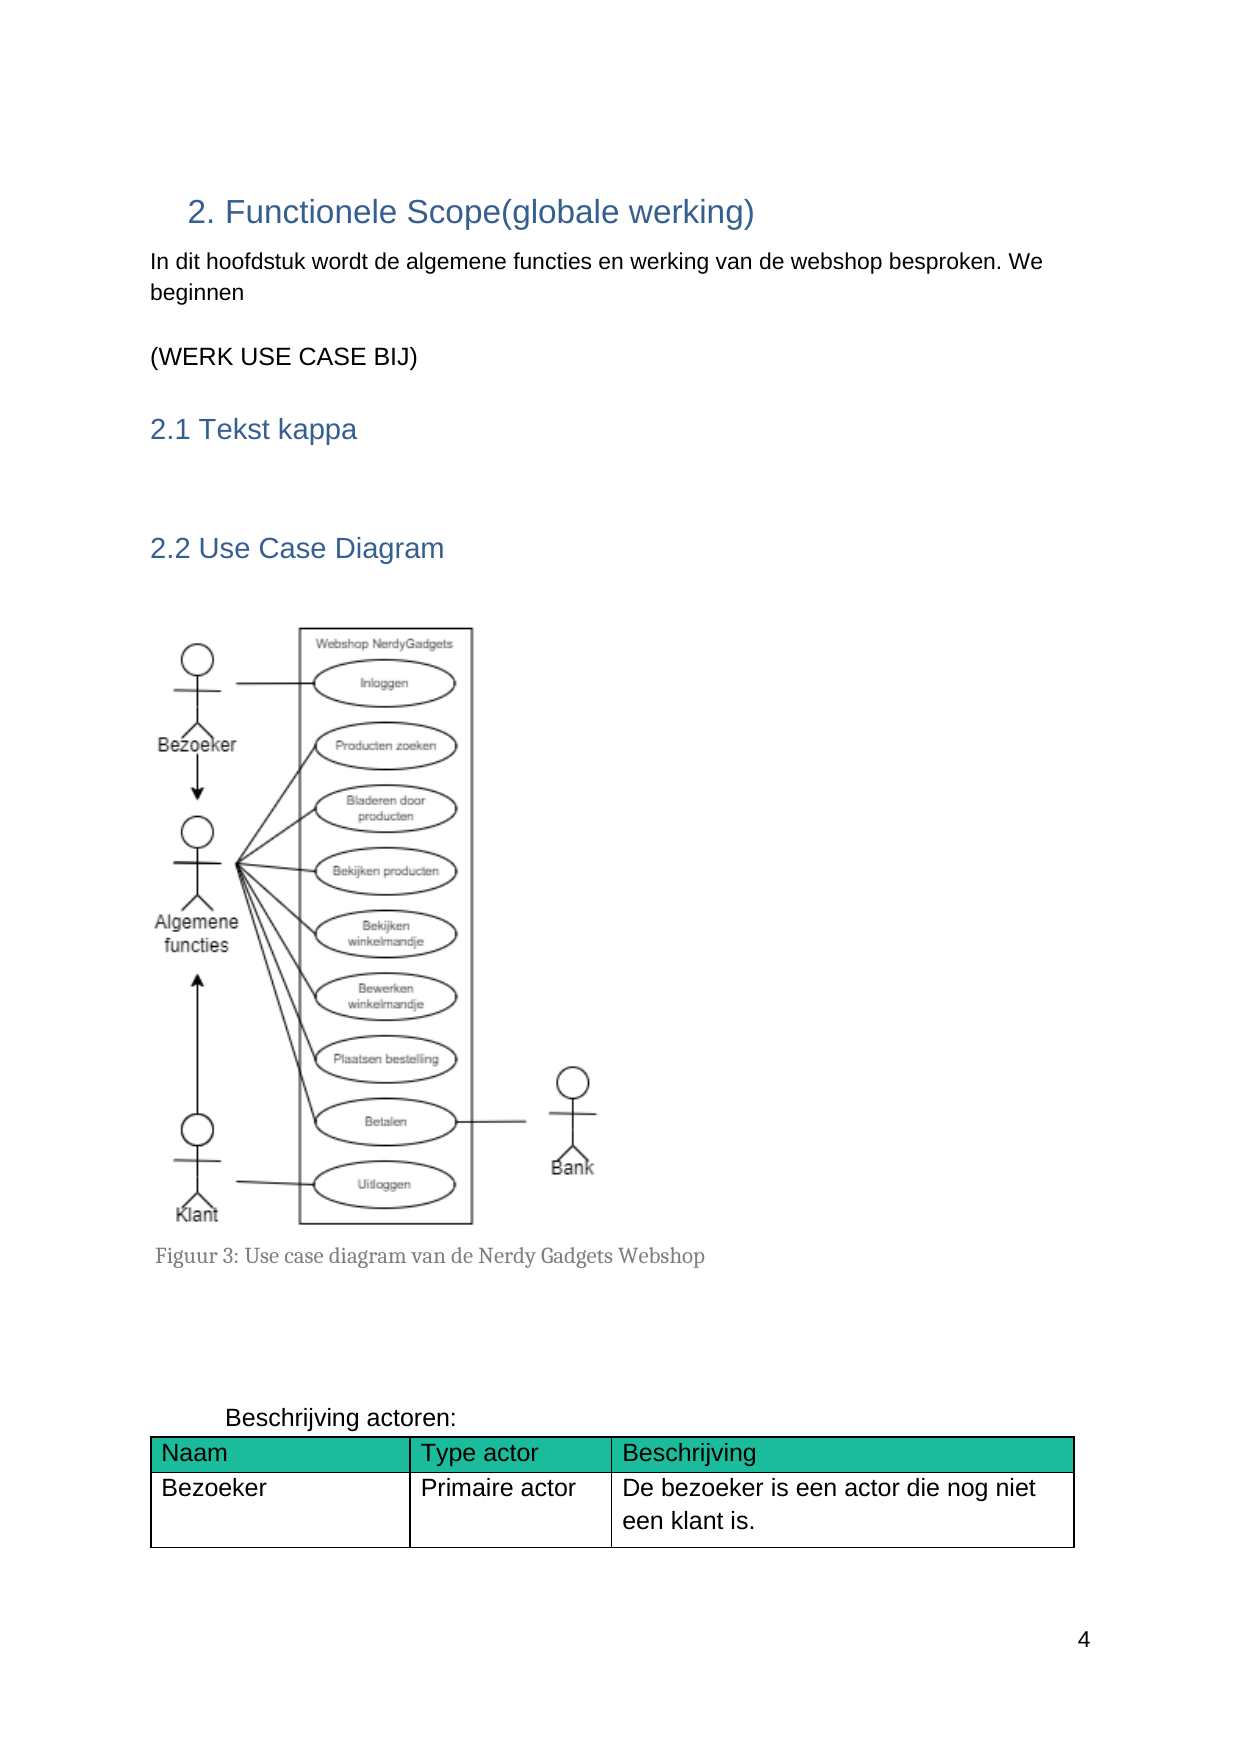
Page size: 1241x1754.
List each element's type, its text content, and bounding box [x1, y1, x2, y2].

text In dit hoofdstuk wordt de algemene functies en werking van de webshop besproken. We beginnen [150, 248, 1090, 305]
table_header Type actor [411, 1438, 611, 1472]
subtitle 2.2 Use Case Diagram [150, 531, 1090, 564]
picture [150, 582, 613, 1239]
subtitle 2.1 Tekst kappa [150, 412, 1090, 446]
table_header Beschrijving [612, 1438, 1073, 1472]
table_cell Bezoeker [152, 1473, 409, 1547]
text Figuur 3: Use case diagram van de Nerdy Gadgets Webshop [150, 1242, 1090, 1269]
text Beschrijving actoren: [150, 1403, 1090, 1432]
subtitle Functionele Scope(globale werking) [187, 192, 1090, 230]
table_cell De bezoeker is een actor die nog niet een klant is. [612, 1473, 1073, 1547]
table_cell Primaire actor [411, 1473, 611, 1547]
table_header Naam [152, 1438, 409, 1472]
text (WERK USE CASE BIJ) [150, 342, 1090, 371]
